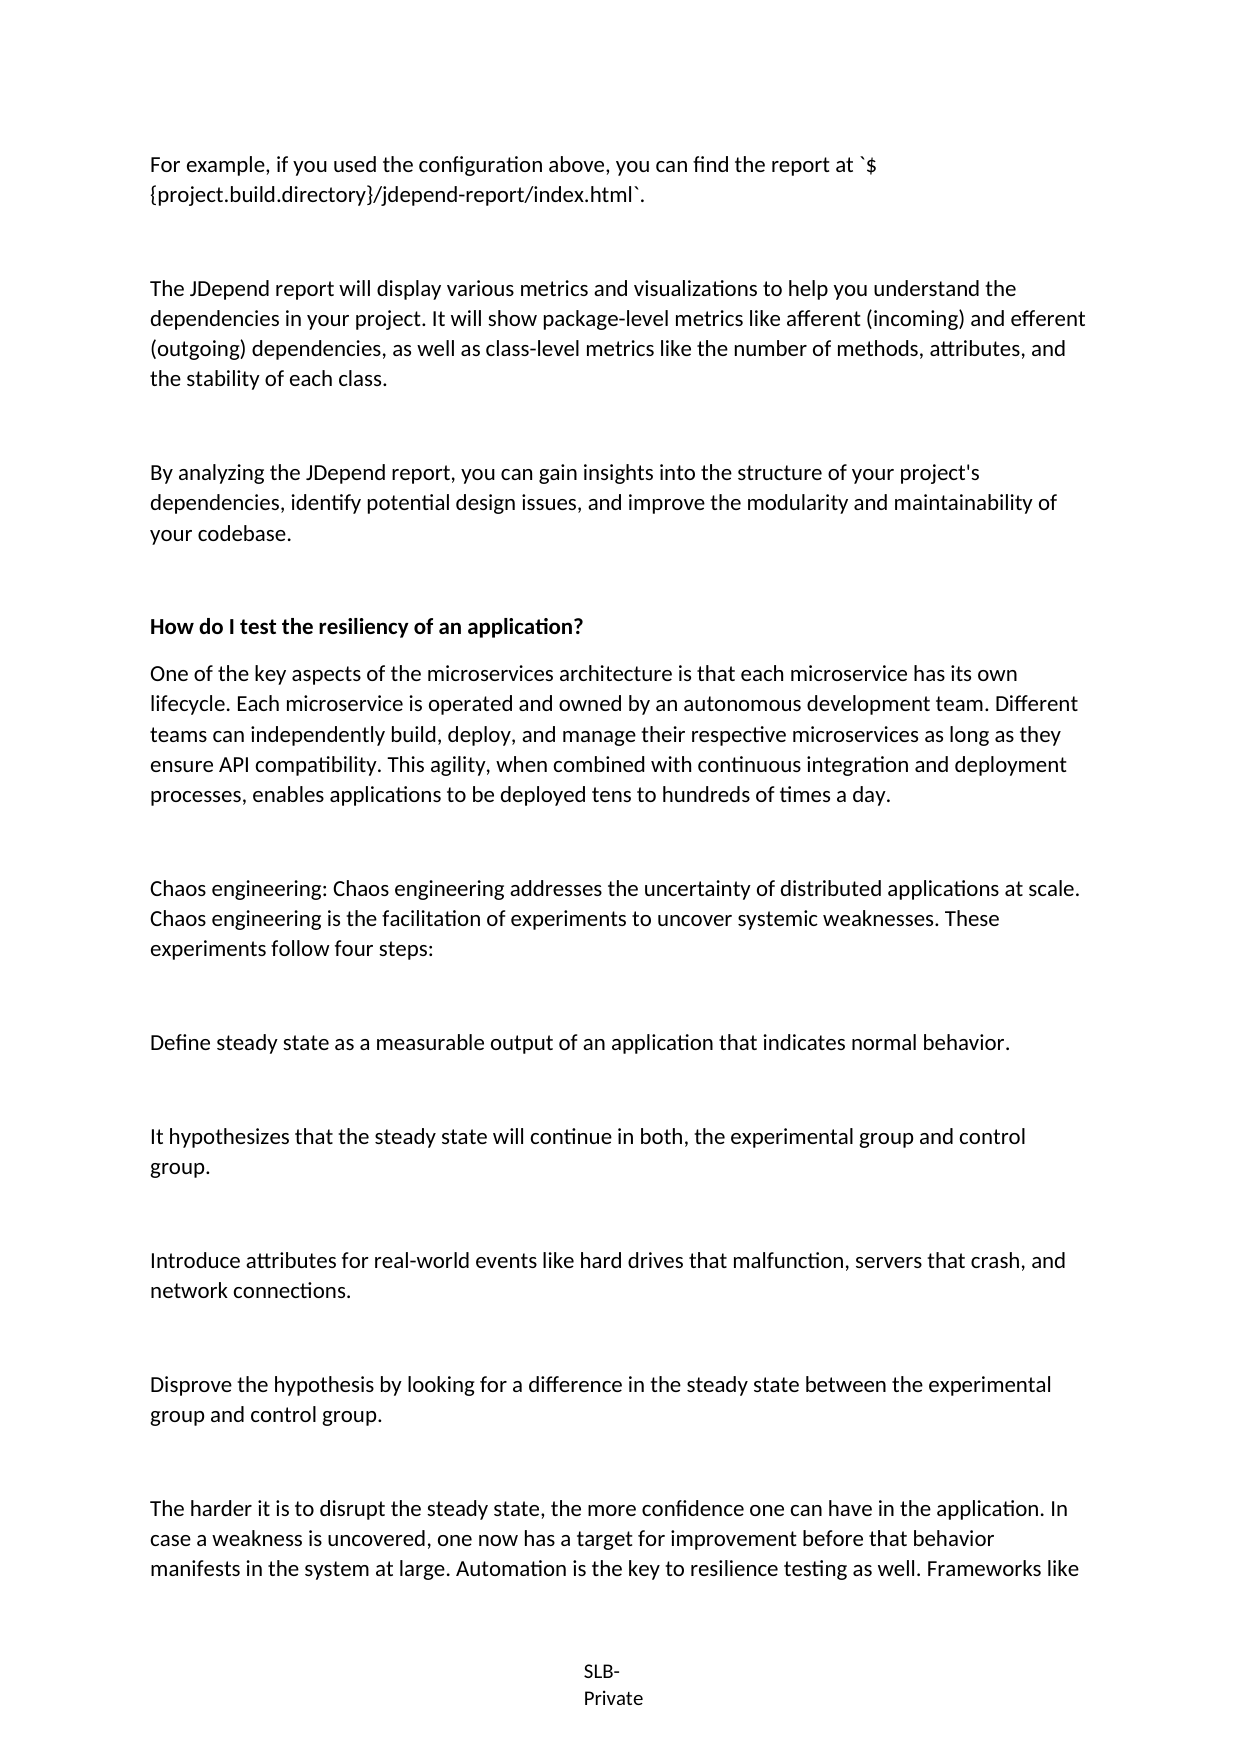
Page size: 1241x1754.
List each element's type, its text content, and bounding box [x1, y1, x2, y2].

text The JDepend report will display various metrics and visualizations to help you understand the dependencies in your project. It will show package-level metrics like afferent (incoming) and efferent (outgoing) dependencies, as well as class-level metrics like the number of methods, attributes, and the stability of each class. [150, 274, 1090, 393]
text By analyzing the JDepend report, you can gain insights into the structure of your project's dependencies, identify potential design issues, and improve the modularity and maintainability of your codebase. [150, 458, 1090, 547]
text How do I test the resiliency of an application? [150, 612, 1090, 641]
text It hypothesizes that the steady state will continue in both, the experimental group and control group. [150, 1122, 1090, 1180]
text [150, 1494, 1090, 1582]
text Define steady state as a measurable output of an application that indicates normal behavior. [150, 1028, 1090, 1056]
text Introduce attributes for real-world events like hard drives that malfunction, servers that crash, and network connections. [150, 1246, 1090, 1304]
text For example, if you used the configuration above, you can find the report at `${project.build.directory}/jdepend-report/index.html`. [150, 150, 1090, 208]
text Disprove the hypothesis by looking for a difference in the steady state between the experimental group and control group. [150, 1370, 1090, 1428]
text One of the key aspects of the microservices architecture is that each microservice has its own lifecycle. Each microservice is operated and owned by an autonomous development team. Different teams can independently build, deploy, and manage their respective microservices as long as they ensure API compatibility. This agility, when combined with continuous integration and deployment processes, enables applications to be deployed tens to hundreds of times a day. [150, 659, 1090, 808]
text Chaos engineering: Chaos engineering addresses the uncertainty of distributed applications at scale. Chaos engineering is the facilitation of experiments to uncover systemic weaknesses. These experiments follow four steps: [150, 874, 1090, 962]
